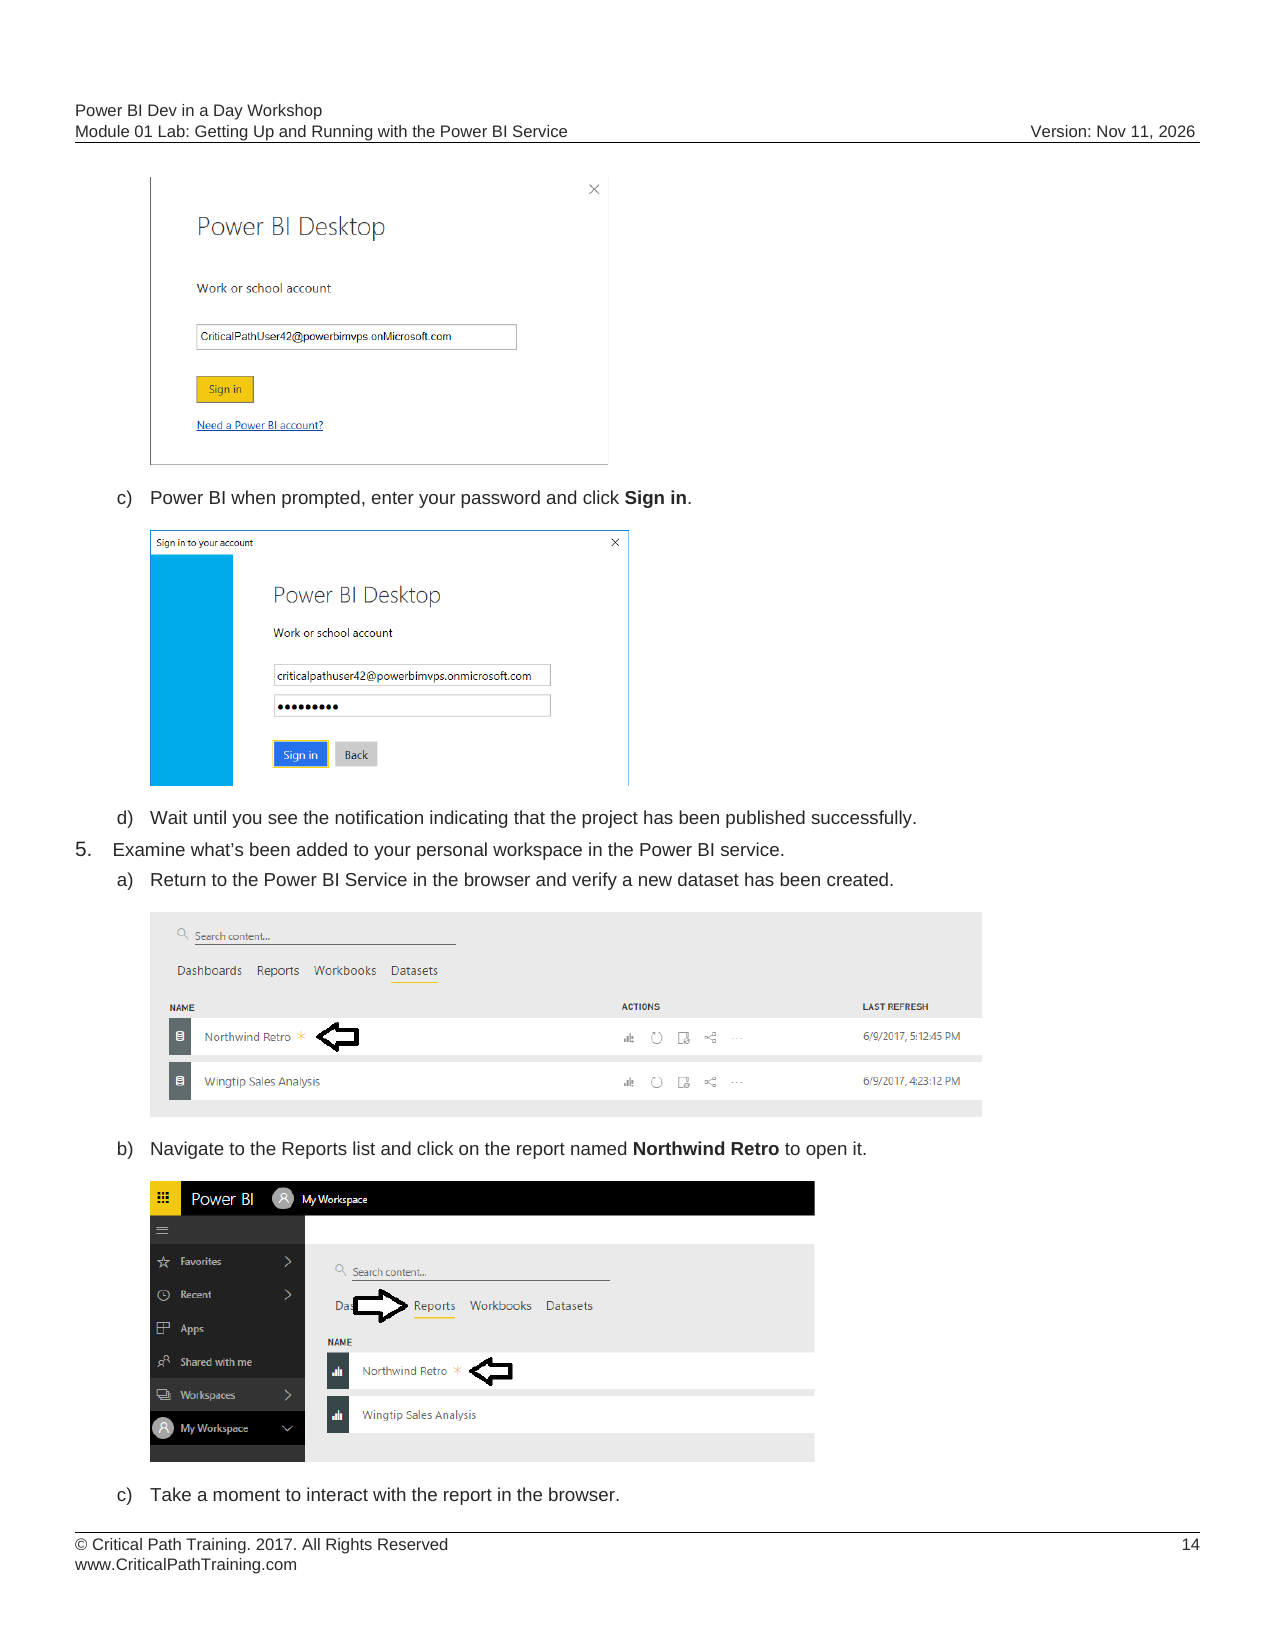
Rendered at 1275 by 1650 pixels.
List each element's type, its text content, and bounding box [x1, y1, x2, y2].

text Take a moment to interact with the report in the browser. [117, 1484, 1200, 1505]
picture [150, 177, 609, 465]
text Navigate to the Reports list and click on the report named Northwind Retro to open it. [117, 1138, 1200, 1160]
text Wait until you see the notification indicating that the project has been published successfully. [117, 807, 1200, 828]
picture [150, 912, 983, 1117]
picture [150, 530, 629, 786]
text Return to the Power BI Service in the browser and verify a new dataset has been created. [117, 869, 1200, 891]
text Power BI when prompted, enter your password and click Sign in. [117, 487, 1200, 508]
picture [150, 1181, 815, 1462]
text Examine what’s been added to your personal workspace in the Power BI service. [75, 837, 1200, 861]
